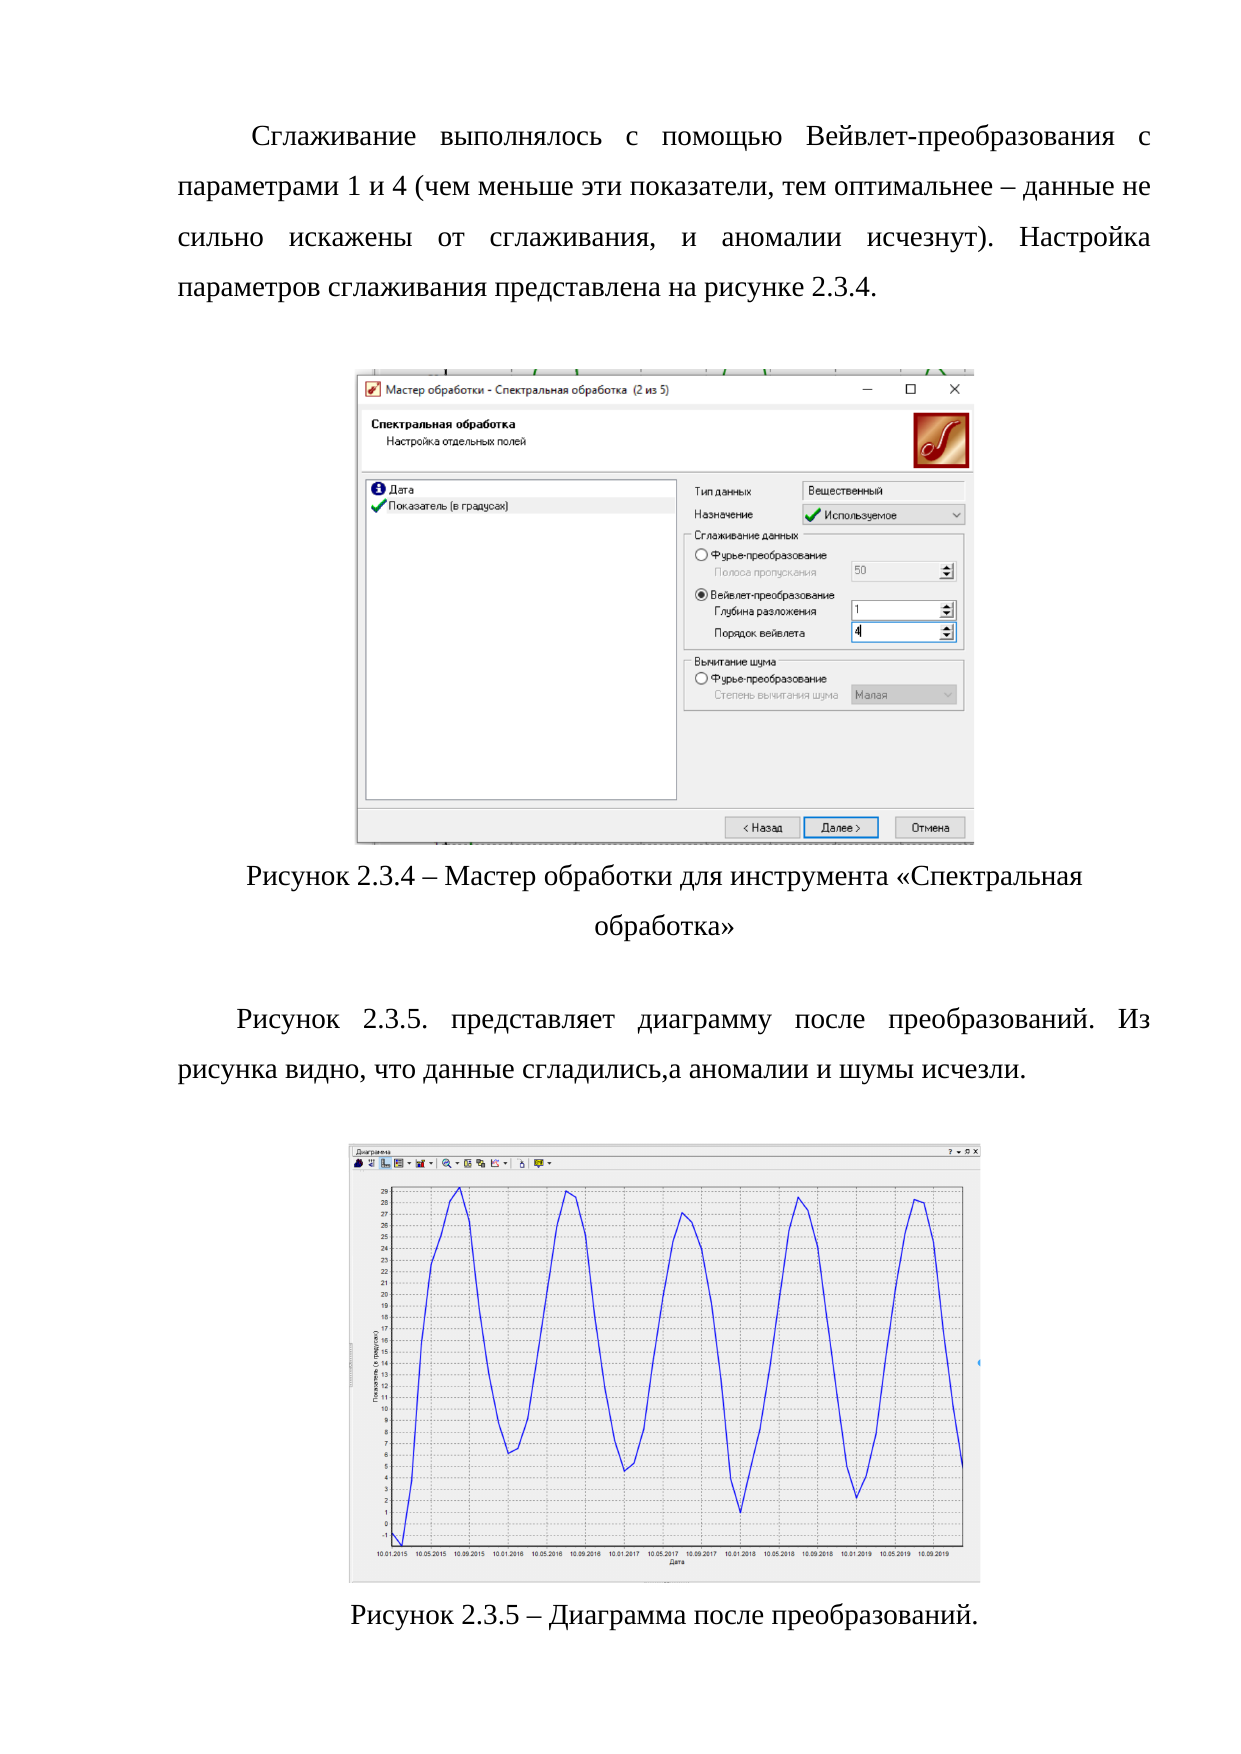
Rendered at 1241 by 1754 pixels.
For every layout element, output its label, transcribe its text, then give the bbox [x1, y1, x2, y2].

text Сглаживание выполнялось с помощью Вейвлет-преобразования с параметрами 1 и 4 (чем меньше эти показатели, тем оптимальнее – данные не сильно искажены от сглаживания, и аномалии исчезнут). Настройка параметров сглаживания представлена на рисунке 2.3.4. [177, 118, 1152, 303]
text Рисунок 2.3.4 – Мастер обработки для инструмента «Спектральная обработка» [177, 858, 1152, 942]
picture [354, 369, 975, 845]
text Рисунок 2.3.5. представляет диаграмму после преобразований. Из рисунка видно, что данные сгладились,а аномалии и шумы исчезли. [177, 1001, 1152, 1084]
picture [348, 1143, 981, 1583]
text Рисунок 2.3.5 – Диаграмма после преобразований. [177, 1597, 1152, 1630]
